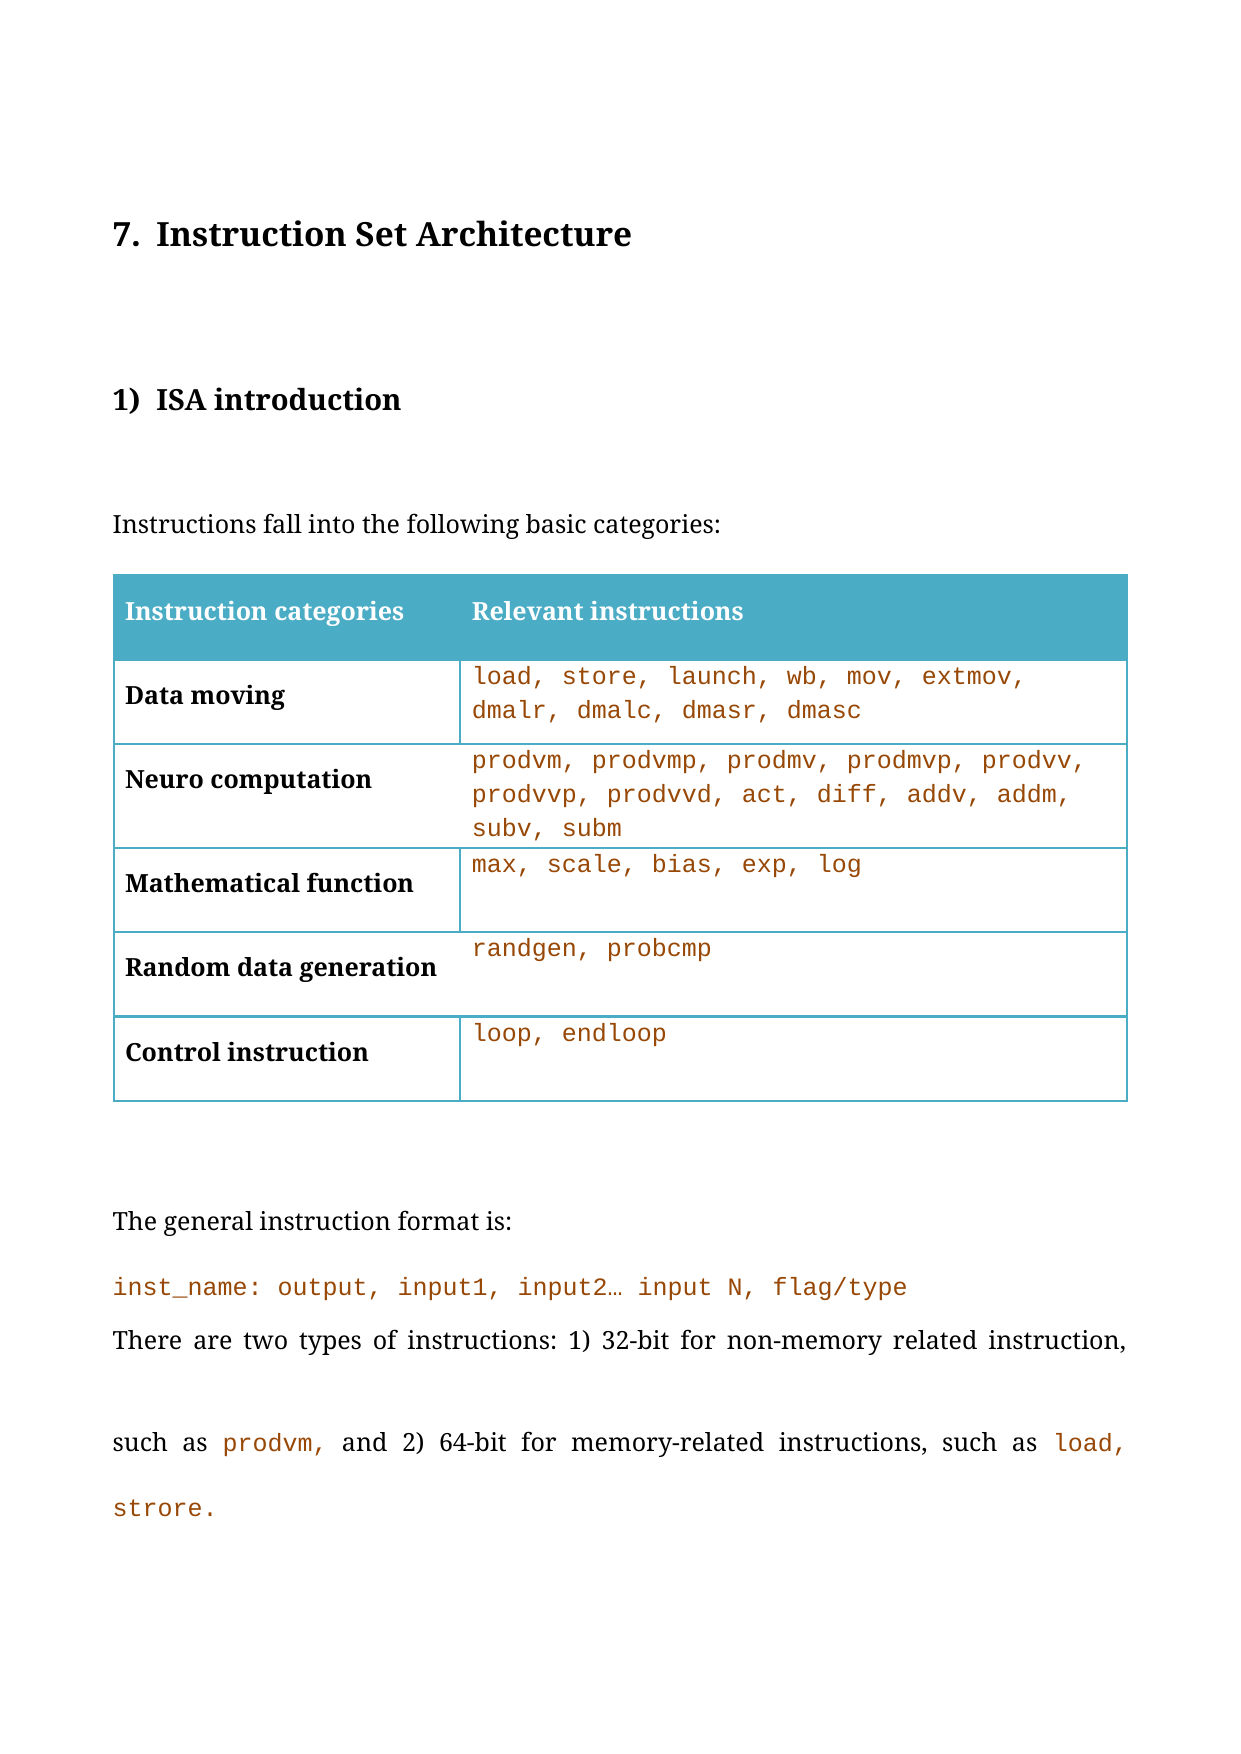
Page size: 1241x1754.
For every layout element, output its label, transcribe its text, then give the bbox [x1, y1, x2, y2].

subtitle ISA introduction [112, 366, 1128, 433]
table_cell max, scale, bias, exp, log [461, 849, 1126, 931]
table_cell Random data generation [115, 933, 460, 1015]
table_cell Mathematical function [115, 849, 459, 931]
table_cell Data moving [115, 661, 459, 743]
table_header Relevant instructions [460, 576, 1126, 659]
table_cell prodvm, prodvmp, prodmv, prodmvp, prodvv, prodvvp, prodvvd, act, diff, addv, addm, subv, subm [460, 745, 1126, 847]
table_cell randgen, probcmp [460, 933, 1126, 1015]
table_cell loop, endloop [461, 1018, 1126, 1100]
text inst_name: output, input1, input2… input N, flag/type [112, 1272, 1128, 1306]
table_cell Neuro computation [115, 745, 460, 847]
text The general instruction format is: [112, 1187, 1128, 1254]
subtitle Instruction Set Architecture [112, 199, 1128, 267]
table_header Instruction categories [115, 576, 460, 659]
text Instructions fall into the following basic categories: [112, 489, 1128, 557]
table_cell Control instruction [115, 1018, 459, 1100]
table_cell load, store, launch, wb, mov, extmov, dmalr, dmalc, dmasr, dmasc [461, 661, 1126, 743]
text There are two types of instructions: 1) 32-bit for non-memory related instruction, such as prodvm, and 2) 64-bit for memory-related instructions, such as load, strore. [112, 1306, 1128, 1526]
